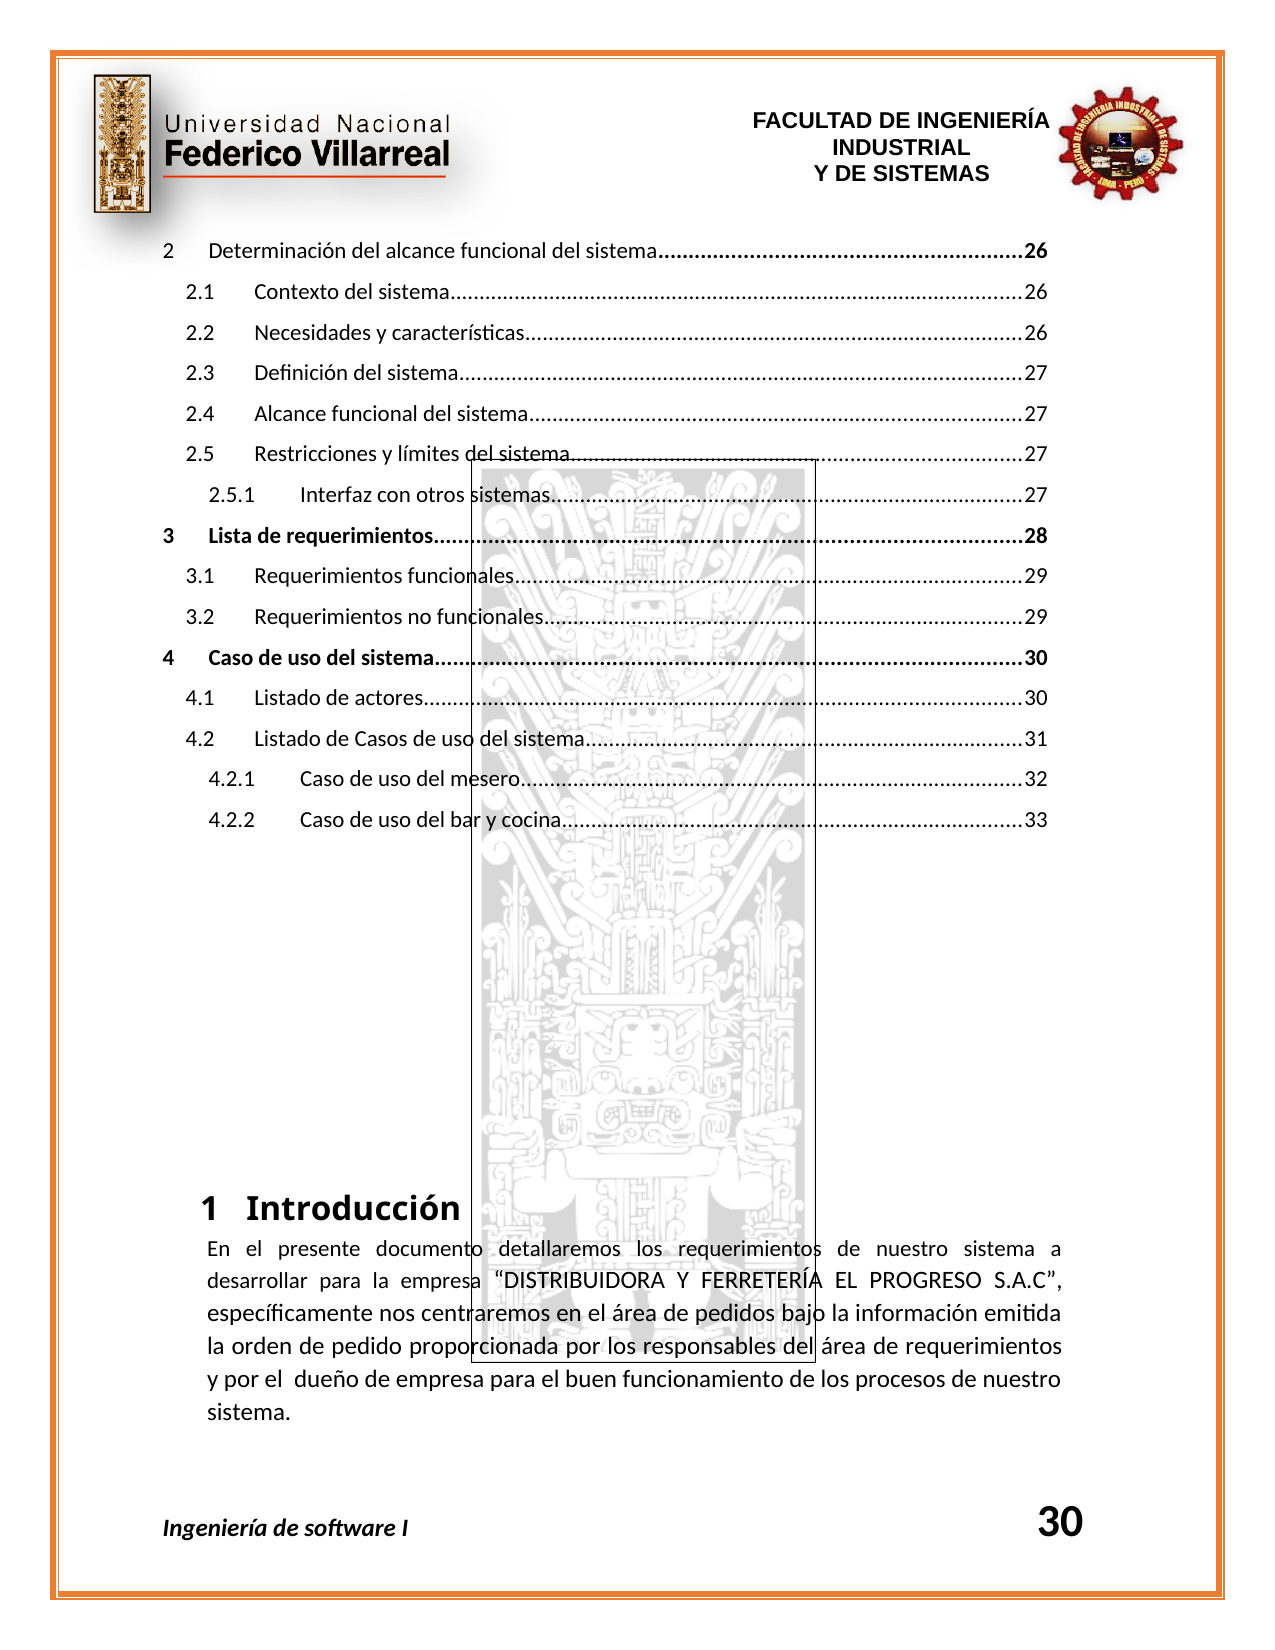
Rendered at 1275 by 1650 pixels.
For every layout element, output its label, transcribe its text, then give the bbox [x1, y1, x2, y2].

text 4 Caso de uso del sistema 30 [162, 643, 1063, 671]
text 3 Lista de requerimientos 28 [162, 521, 1063, 549]
text 2.1 Contexto del sistema 26 [185, 277, 1063, 305]
subtitle Introducción [200, 1185, 1063, 1230]
text 4.2.1 Caso de uso del mesero 32 [208, 764, 1063, 792]
text 2.2 Necesidades y características 26 [185, 318, 1063, 346]
picture [93, 74, 449, 213]
text 4.2.2 Caso de uso del bar y cocina 33 [208, 805, 1063, 833]
text 2.5.1 Interfaz con otros sistemas 27 [208, 480, 1063, 508]
text 3.1 Requerimientos funcionales 29 [185, 561, 1063, 589]
text 2 Determinación del alcance funcional del sistema 26 [162, 236, 1063, 264]
text 4.2 Listado de Casos de uso del sistema 31 [185, 724, 1063, 752]
text 2.3 Definición del sistema 27 [185, 358, 1063, 386]
text 2.5 Restricciones y límites del sistema 27 [185, 439, 1063, 467]
text 4.1 Listado de actores 30 [185, 683, 1063, 711]
picture [1057, 83, 1186, 204]
text 3.2 Requerimientos no funcionales 29 [185, 602, 1063, 630]
text 2.4 Alcance funcional del sistema 27 [185, 399, 1063, 427]
text En el presente documento detallaremos los requerimientos de nuestro sistema a desarrollar para la empresa “DISTRIBUIDORA Y FERRETERÍA EL PROGRESO S.A.C”, específicamente nos centraremos en el área de pedidos bajo la información emitida la orden de pedido proporcionada por los responsables del área de requerimientos y por el dueño de empresa para el buen funcionamiento de los procesos de nuestro sistema. [207, 1234, 1063, 1426]
